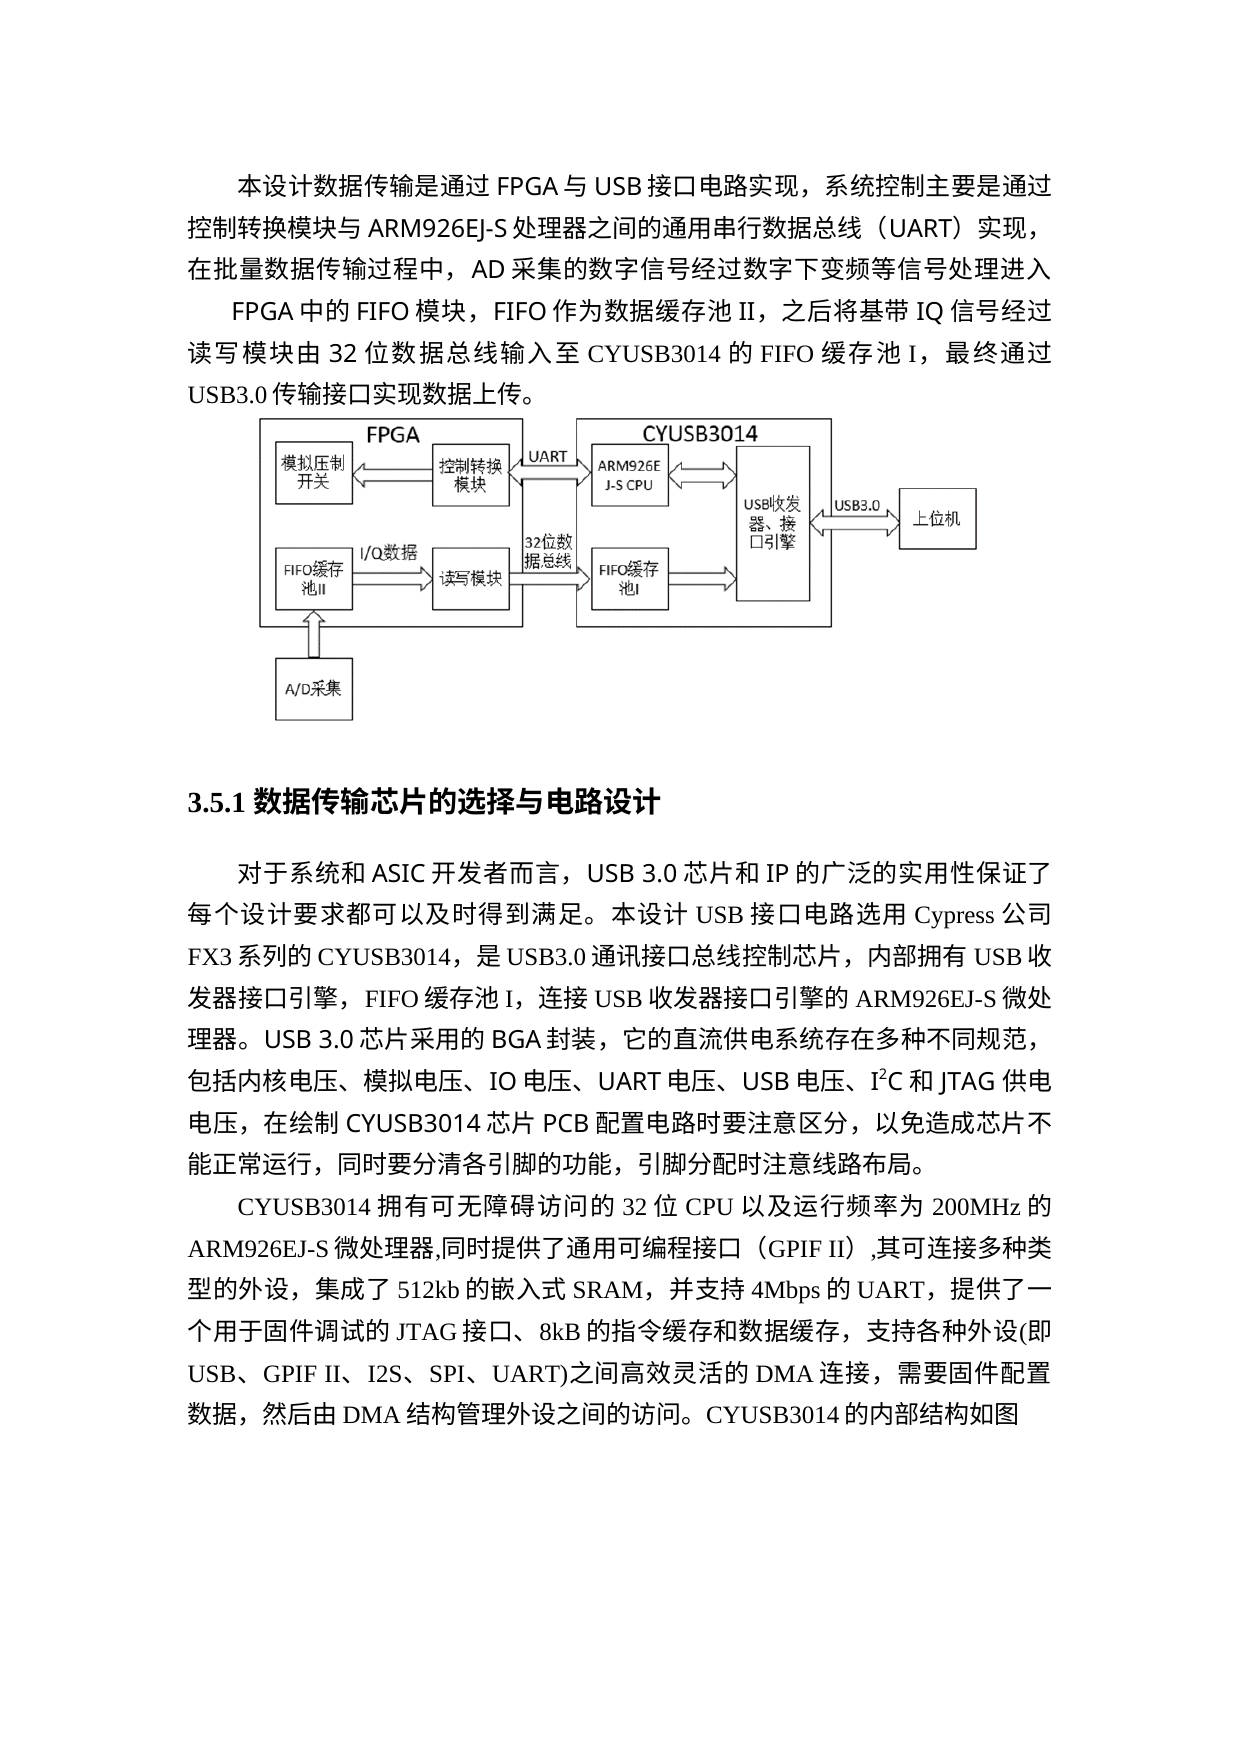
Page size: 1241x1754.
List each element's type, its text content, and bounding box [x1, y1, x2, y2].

subtitle 3.5.1 数据传输芯片的选择与电路设计 [187, 768, 1053, 833]
text 对于系统和ASIC开发者而言，USB 3.0芯片和IP的广泛的实用性保证了每个设计要求都可以及时得到满足。本设计USB接口电路选用Cypress公司FX3系列的CYUSB3014，是USB3.0通讯接口总线控制芯片，内部拥有USB收发器接口引擎，FIFO缓存池I，连接USB收发器接口引擎的ARM926EJ-S微处理器。USB 3.0芯片采用的BGA封装，它的直流供电系统存在多种不同规范，包括内核电压、模拟电压、IO电压、UART电压、USB电压、I2C 和 JTAG 供电电压，在绘制CYUSB3014芯片PCB配置电路时要注意区分，以免造成芯片不能正常运行，同时要分清各引脚的功能，引脚分配时注意线路布局。 [187, 849, 1053, 1182]
picture [251, 412, 989, 726]
text CYUSB3014拥有可无障碍访问的32位CPU以及运行频率为200MHz的ARM926EJ-S微处理器,同时提供了通用可编程接口（GPIF II）,其可连接多种类型的外设，集成了512kb的嵌入式SRAM，并支持4Mbps的UART，提供了一个用于固件调试的JTAG接口、8kB的指令缓存和数据缓存，支持各种外设(即USB、GPIF II、I2S、SPI、UART)之间高效灵活的DMA连接，需要固件配置数据，然后由DMA结构管理外设之间的访问。CYUSB3014的内部结构如图 [187, 1182, 1053, 1432]
text 本设计数据传输是通过FPGA与USB接口电路实现，系统控制主要是通过控制转换模块与ARM926EJ-S处理器之间的通用串行数据总线（UART）实现，在批量数据传输过程中，AD采集的数字信号经过数字下变频等信号处理进入 FPGA中的FIFO模块，FIFO作为数据缓存池II，之后将基带IQ信号经过读写模块由32位数据总线输入至CYUSB3014的FIFO缓存池I，最终通过USB3.0传输接口实现数据上传。 [187, 162, 1053, 412]
